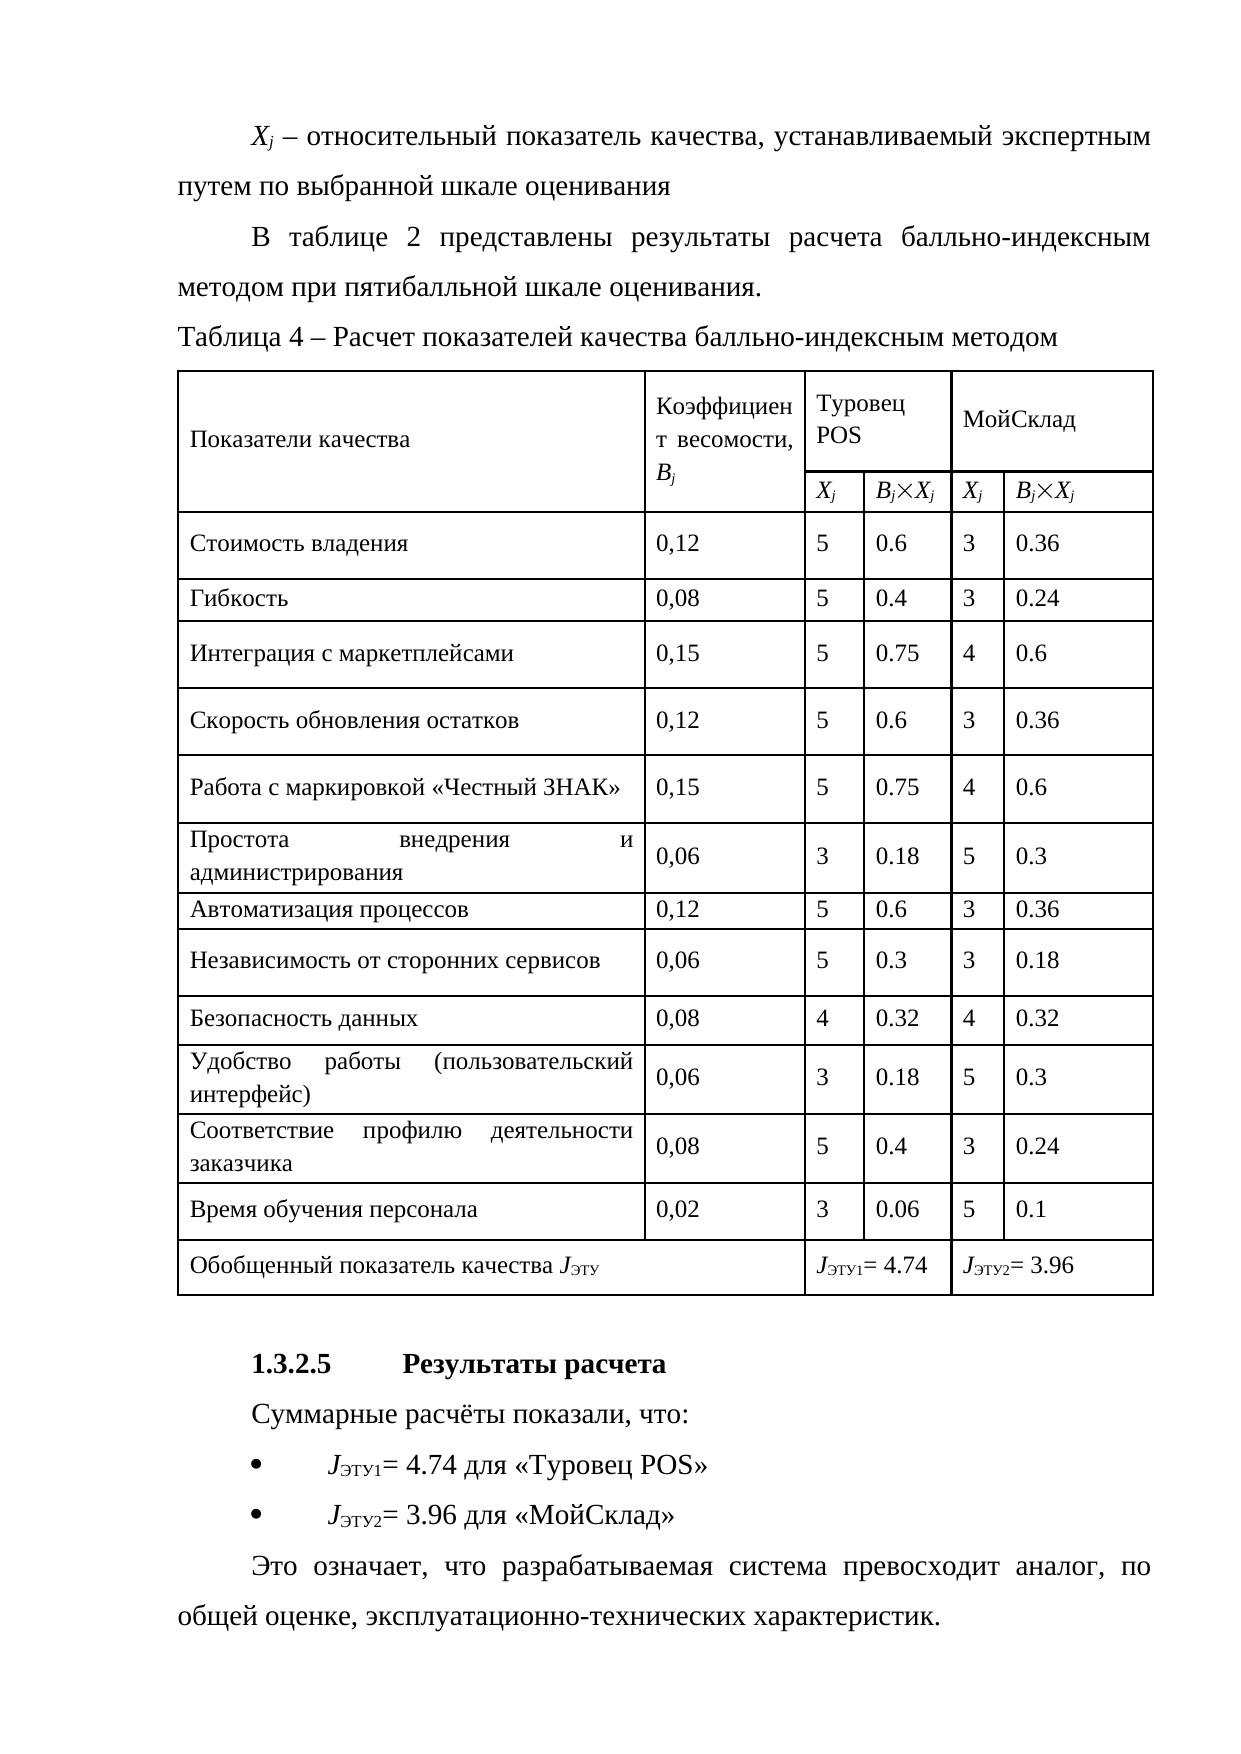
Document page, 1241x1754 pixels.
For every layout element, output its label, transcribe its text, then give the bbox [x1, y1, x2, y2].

table_cell 0.75 [865, 756, 950, 822]
table_cell 0.36 [1005, 689, 1152, 754]
table_cell 5 [806, 1115, 863, 1182]
table_cell 4 [953, 756, 1003, 822]
text Xj – относительный показатель качества, устанавливаемый экспертным путем по выбранной шкале оценивания [177, 118, 1152, 202]
text Суммарные расчёты показали, что: [177, 1396, 1152, 1430]
table_cell 0,15 [646, 622, 804, 687]
table_cell 3 [953, 1115, 1003, 1182]
table_header Коэффициент весомости, Вj [646, 372, 804, 511]
table_cell 5 [806, 622, 863, 687]
table_cell 3 [953, 513, 1003, 578]
table_cell 5 [806, 580, 863, 620]
table_cell 5 [953, 1046, 1003, 1113]
table_cell 0.4 [865, 580, 950, 620]
table_cell 0,06 [646, 930, 804, 995]
list Результаты расчета [177, 1346, 1152, 1380]
table_cell 0.1 [1005, 1184, 1152, 1238]
table_cell 0,02 [646, 1184, 804, 1238]
table_cell 0.24 [1005, 580, 1152, 620]
table_cell 5 [806, 756, 863, 822]
table_cell Стоимость владения [179, 513, 644, 578]
table_cell 3 [953, 930, 1003, 995]
table_cell ВjXj [865, 473, 950, 511]
table_cell Гибкость [179, 580, 644, 620]
table_cell 0.18 [865, 1046, 950, 1113]
table_cell 0,08 [646, 997, 804, 1044]
table_cell 0.3 [1005, 1046, 1152, 1113]
table_cell 0,06 [646, 1046, 804, 1113]
table_cell 3 [806, 1046, 863, 1113]
table_cell 0.6 [1005, 756, 1152, 822]
table_cell 5 [806, 513, 863, 578]
table_cell 0,08 [646, 1115, 804, 1182]
table_cell Время обучения персонала [179, 1184, 644, 1238]
table_cell 0,08 [646, 580, 804, 620]
table_cell Простота внедрения и администрирования [179, 824, 644, 892]
table_cell 3 [953, 894, 1003, 928]
table_cell 4 [806, 997, 863, 1044]
table_cell Соответствие профилю деятельности заказчика [179, 1115, 644, 1182]
table_cell JЭТУ2= 3.96 [953, 1241, 1152, 1294]
table_cell Работа с маркировкой «Честный ЗНАК» [179, 756, 644, 822]
table_cell 5 [806, 930, 863, 995]
table_cell Автоматизация процессов [179, 894, 644, 928]
table_cell ВjXj [1005, 473, 1152, 511]
list JЭТУ1= 4.74 для «Туровец POS» [177, 1447, 1152, 1480]
table_cell 0.6 [1005, 622, 1152, 687]
table_cell Обобщенный показатель качества JЭТУ [179, 1241, 804, 1294]
table_cell Удобство работы (пользовательский интерфейс) [179, 1046, 644, 1113]
table_cell Интеграция с маркетплейсами [179, 622, 644, 687]
table_cell 3 [953, 689, 1003, 754]
table_cell 0.18 [1005, 930, 1152, 995]
table_cell JЭТУ1= 4.74 [806, 1241, 950, 1294]
table_cell 0.3 [865, 930, 950, 995]
table_cell 5 [953, 1184, 1003, 1238]
table_cell 0,12 [646, 894, 804, 928]
table_cell 5 [806, 689, 863, 754]
table_cell 0.4 [865, 1115, 950, 1182]
list JЭТУ2= 3.96 для «МойСклад» [177, 1497, 1152, 1531]
table_cell 0,06 [646, 824, 804, 892]
table_cell 0.32 [1005, 997, 1152, 1044]
table_cell 0.06 [865, 1184, 950, 1238]
table_cell 0,12 [646, 513, 804, 578]
table_cell 0.6 [865, 513, 950, 578]
table_cell 0,15 [646, 756, 804, 822]
table_cell 0.36 [1005, 513, 1152, 578]
table_cell Безопасность данных [179, 997, 644, 1044]
table_cell Независимость от сторонних сервисов [179, 930, 644, 995]
table_header Туровец POS [806, 372, 950, 470]
table_cell 0.18 [865, 824, 950, 892]
text Это означает, что разрабатываемая система превосходит аналог, по общей оценке, эксплуатационно-технических характеристик. [177, 1548, 1152, 1631]
table_cell 0.32 [865, 997, 950, 1044]
table_cell Скорость обновления остатков [179, 689, 644, 754]
table_cell 0,12 [646, 689, 804, 754]
text В таблице 2 представлены результаты расчета балльно-индексным методом при пятибалльной шкале оценивания. [177, 219, 1152, 303]
table_cell 3 [806, 1184, 863, 1238]
table_cell 3 [953, 580, 1003, 620]
table_header МойСклад [953, 372, 1152, 470]
table_cell 0.75 [865, 622, 950, 687]
table_cell 0.3 [1005, 824, 1152, 892]
table_cell 4 [953, 622, 1003, 687]
table_cell 0.36 [1005, 894, 1152, 928]
table_cell Xj [953, 473, 1003, 511]
table_header Показатели качества [179, 372, 644, 511]
table_cell 0.6 [865, 689, 950, 754]
text Таблица 4 – Расчет показателей качества балльно-индексным методом [177, 319, 1152, 353]
table_cell 5 [806, 894, 863, 928]
table_cell 5 [953, 824, 1003, 892]
table_cell 3 [806, 824, 863, 892]
table_cell 0.6 [865, 894, 950, 928]
table_cell 0.24 [1005, 1115, 1152, 1182]
table_cell 4 [953, 997, 1003, 1044]
table_cell Xj [806, 473, 863, 511]
